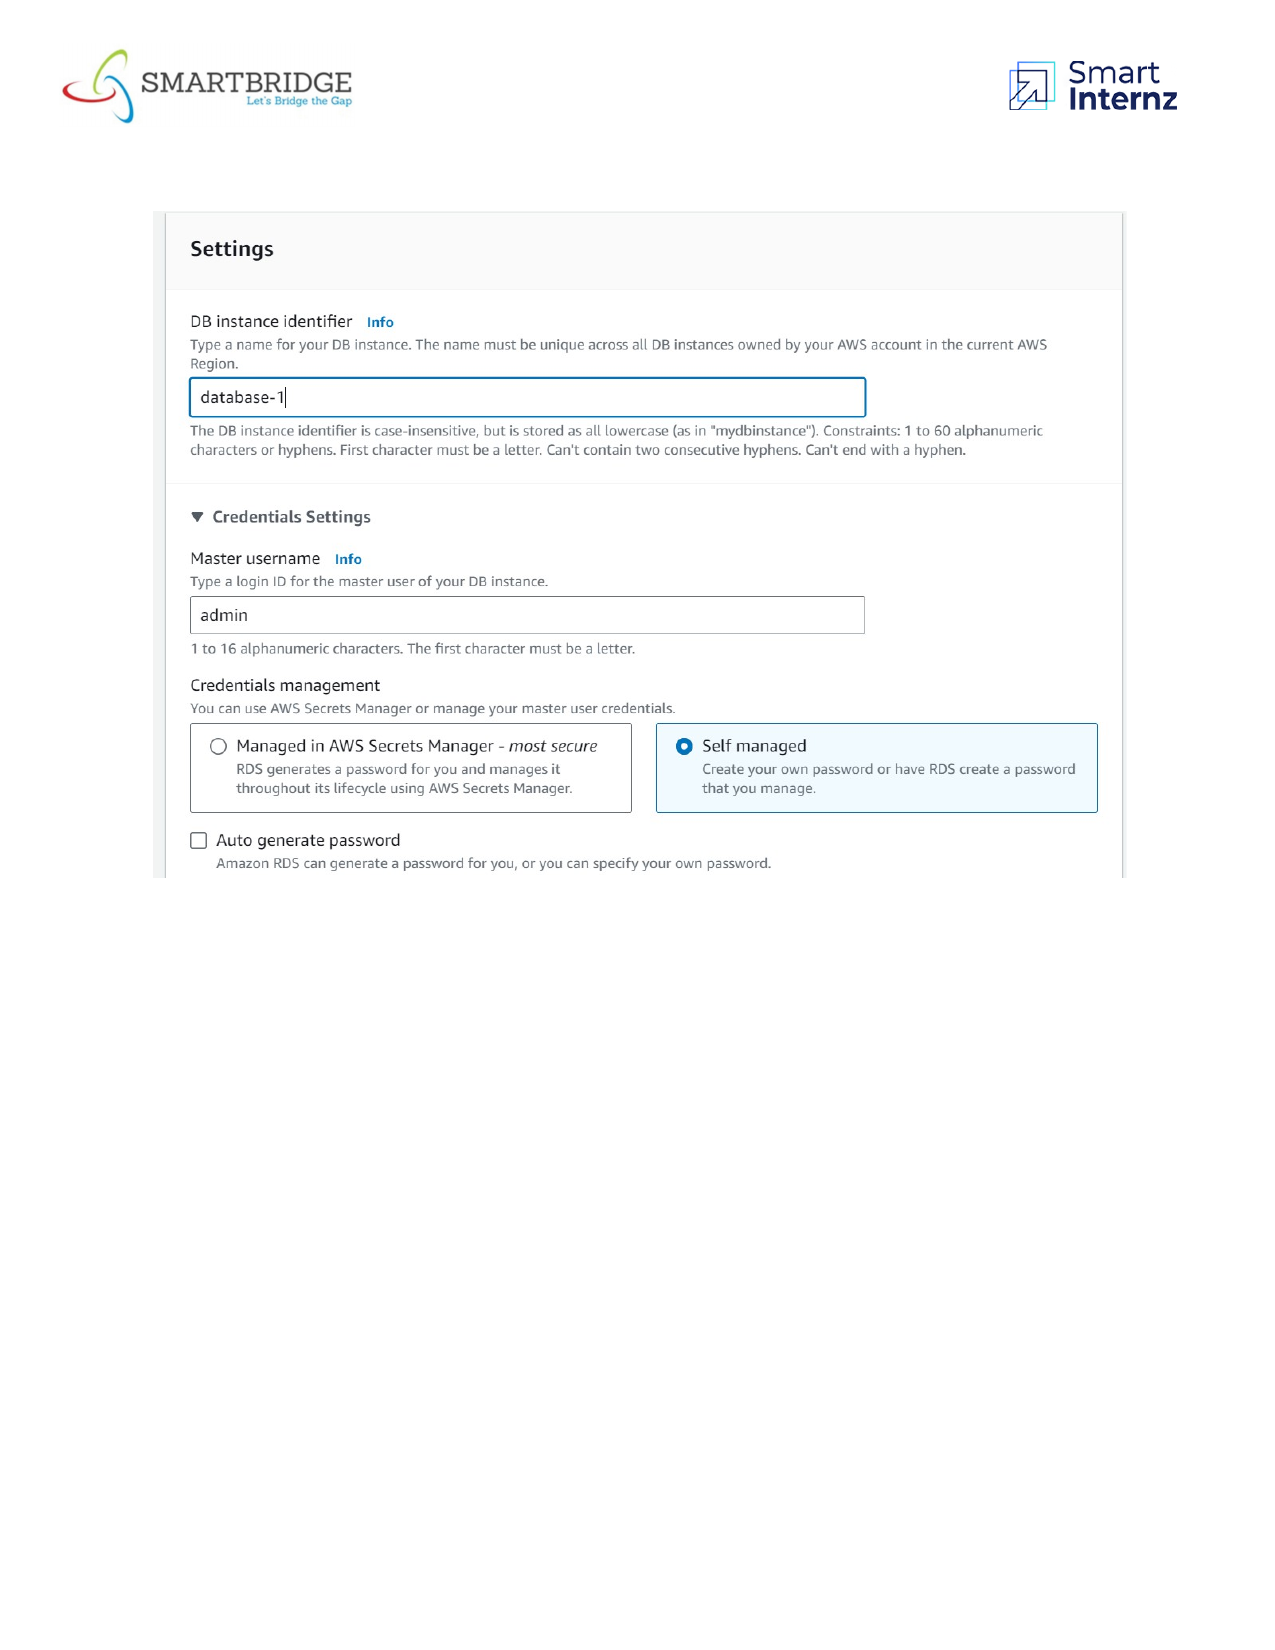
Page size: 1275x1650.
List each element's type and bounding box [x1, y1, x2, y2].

picture [59, 43, 355, 127]
picture [1004, 61, 1182, 110]
picture [153, 211, 1127, 878]
